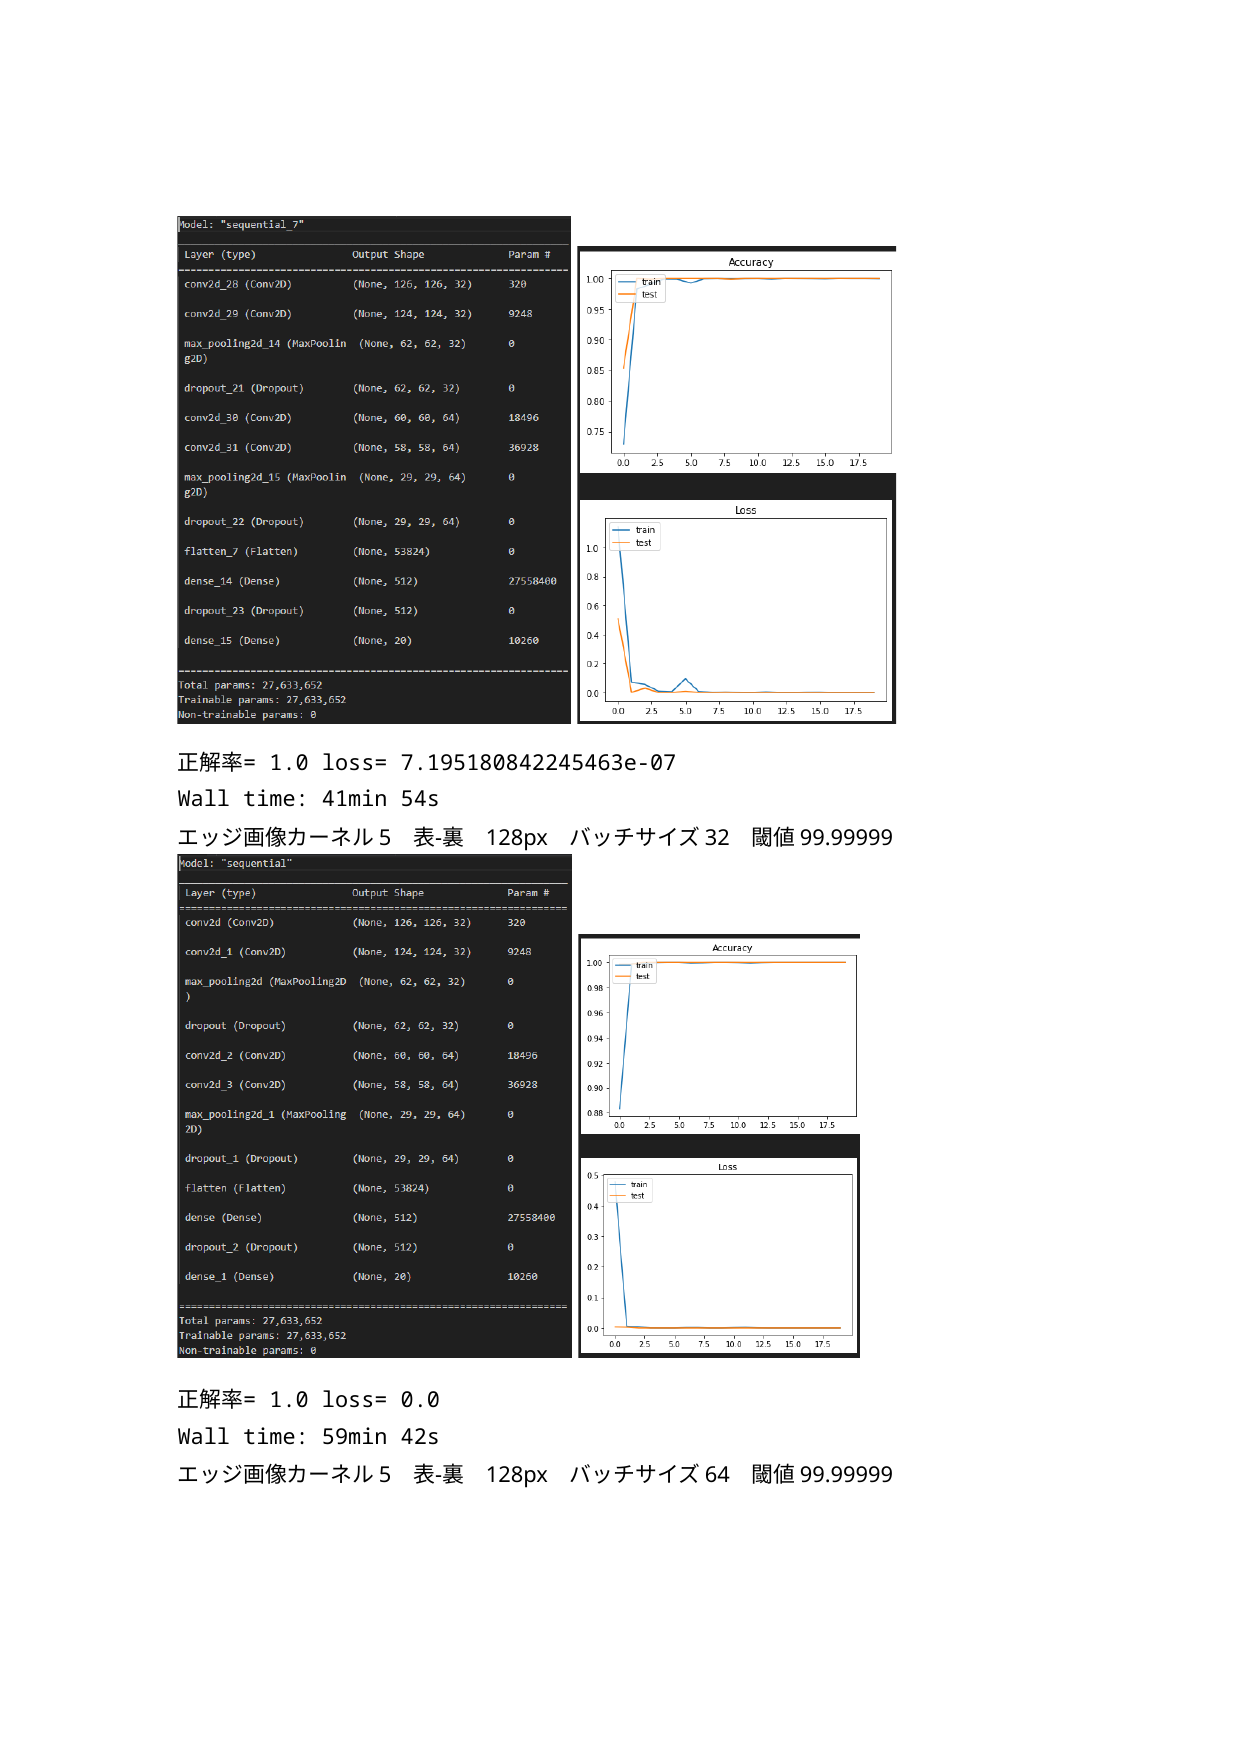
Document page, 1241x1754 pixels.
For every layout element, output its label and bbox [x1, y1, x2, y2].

picture [177, 216, 571, 724]
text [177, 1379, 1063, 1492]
picture [577, 246, 897, 724]
picture [177, 854, 572, 1358]
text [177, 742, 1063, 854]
picture [578, 934, 860, 1358]
